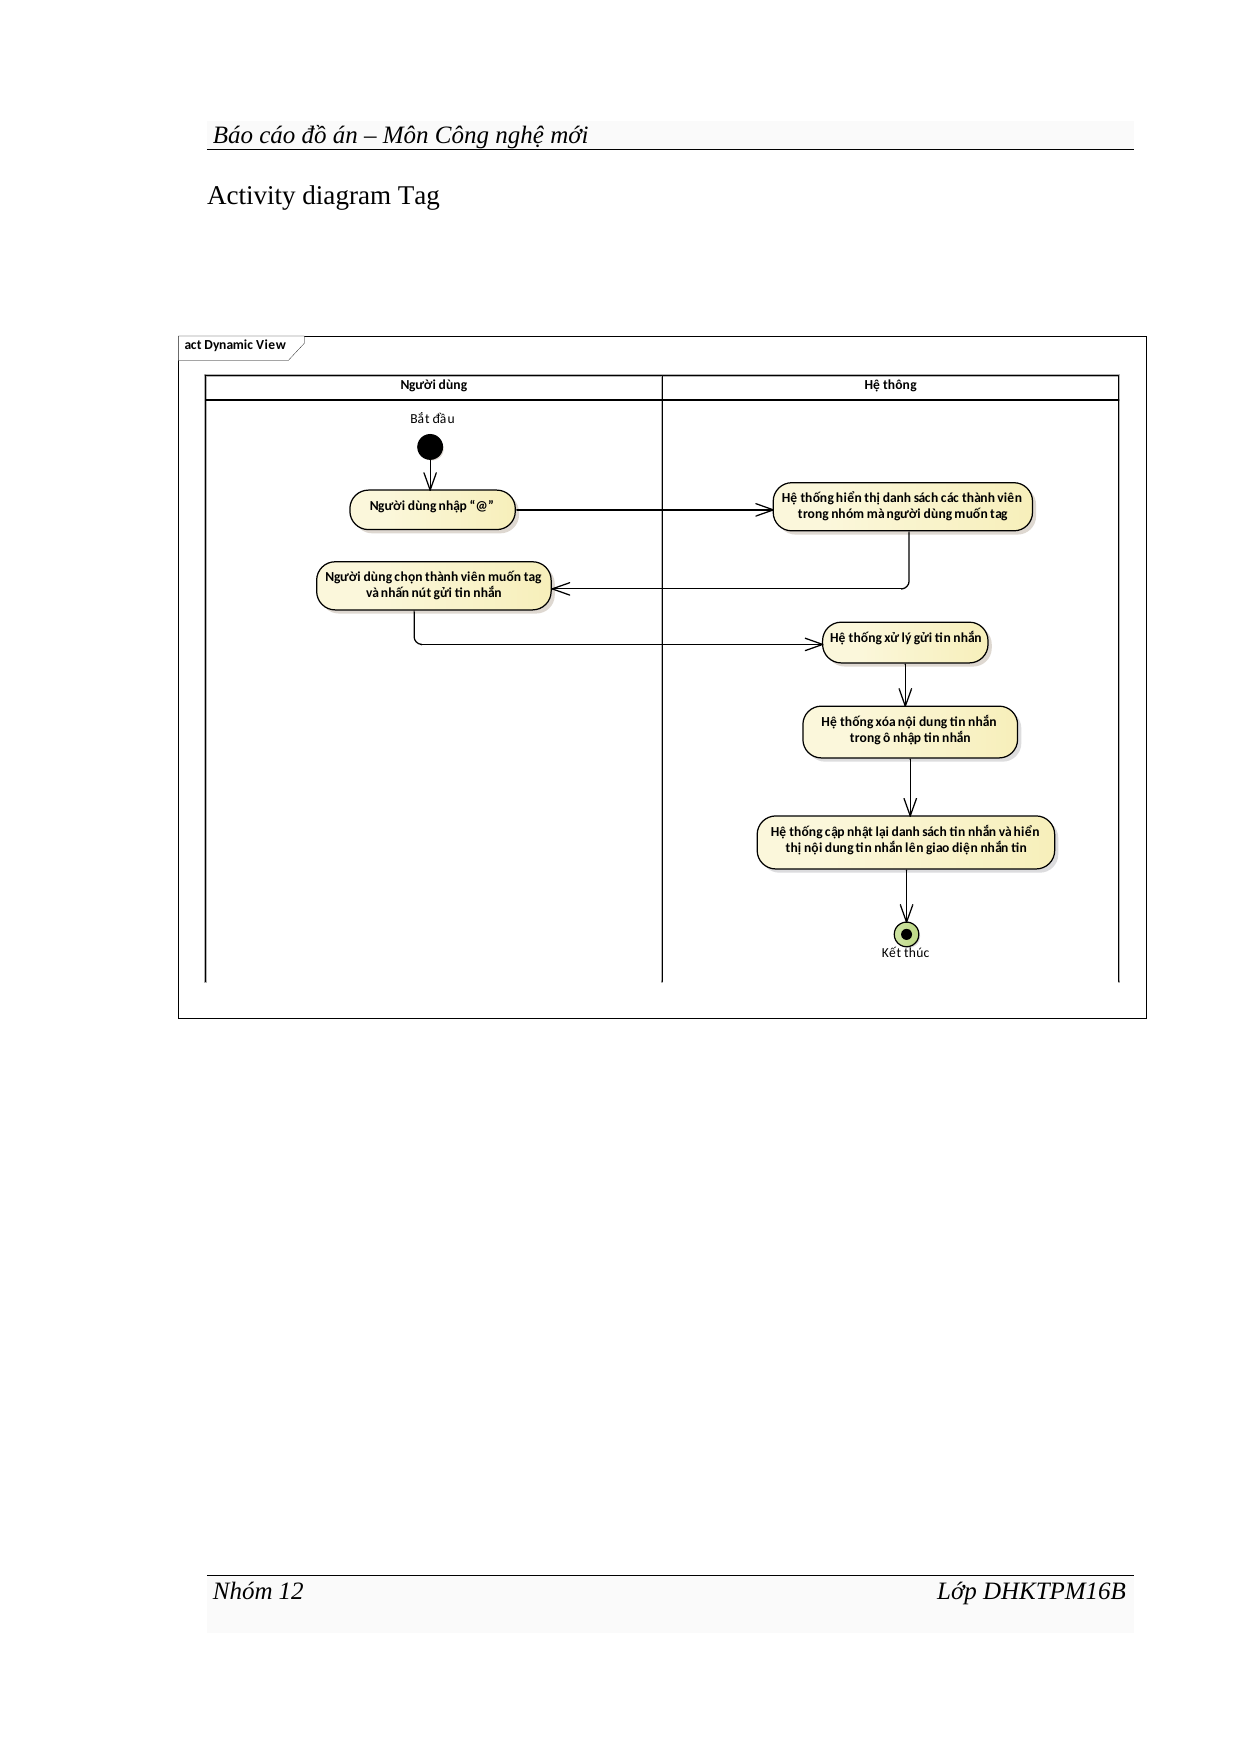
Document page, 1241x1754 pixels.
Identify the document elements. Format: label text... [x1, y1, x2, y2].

text Activity diagram Tag [207, 179, 1122, 210]
